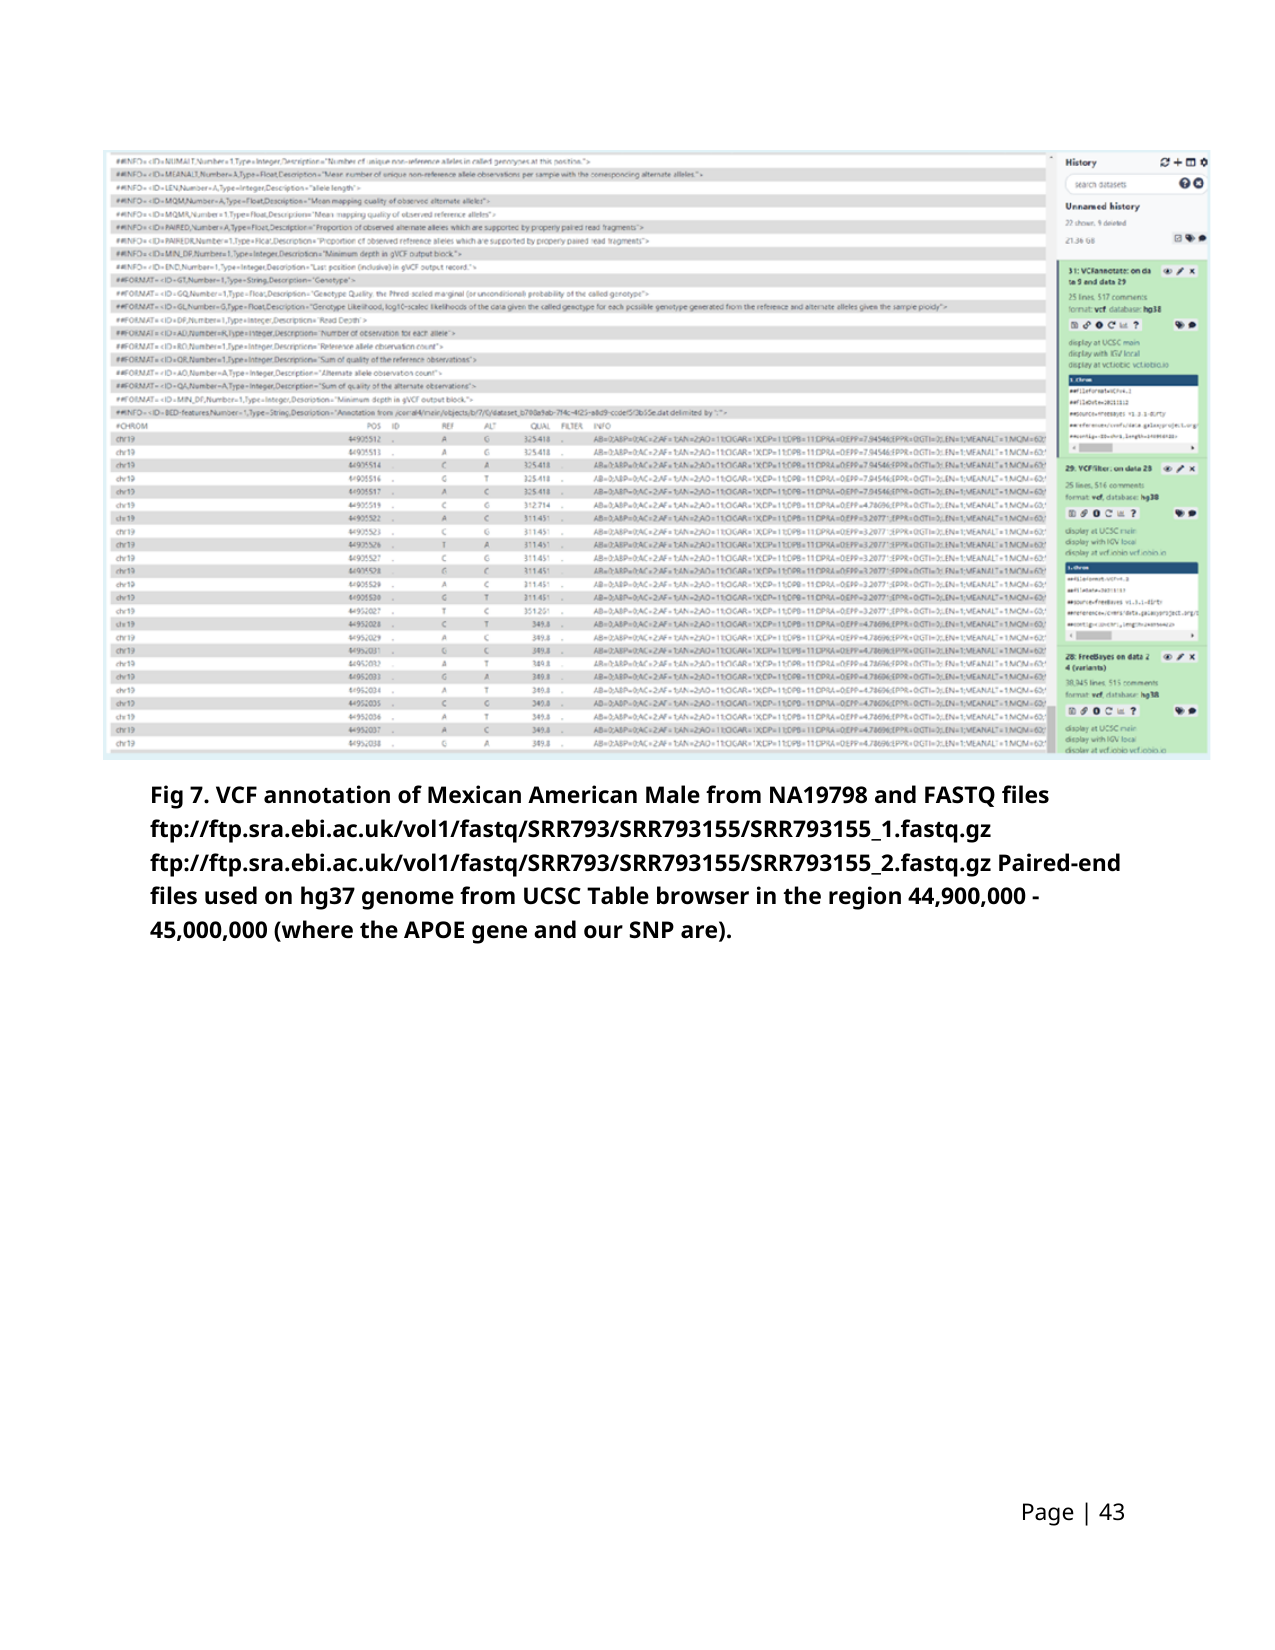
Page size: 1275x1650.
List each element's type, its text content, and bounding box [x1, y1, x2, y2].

picture [103, 150, 1211, 760]
text Fig 7. VCF annotation of Mexican American Male from NA19798 and FASTQ files ftp://ftp.sra.ebi.ac.uk/vol1/fastq/SRR793/SRR793155/SRR793155_1.fastq.gz ftp://ftp.sra.ebi.ac.uk/vol1/fastq/SRR793/SRR793155/SRR793155_2.fastq.gz Paired-end files used on hg37 genome from UCSC Table browser in the region 44,900,000 - 45,000,000 (where the APOE gene and our SNP are). [150, 779, 1125, 945]
